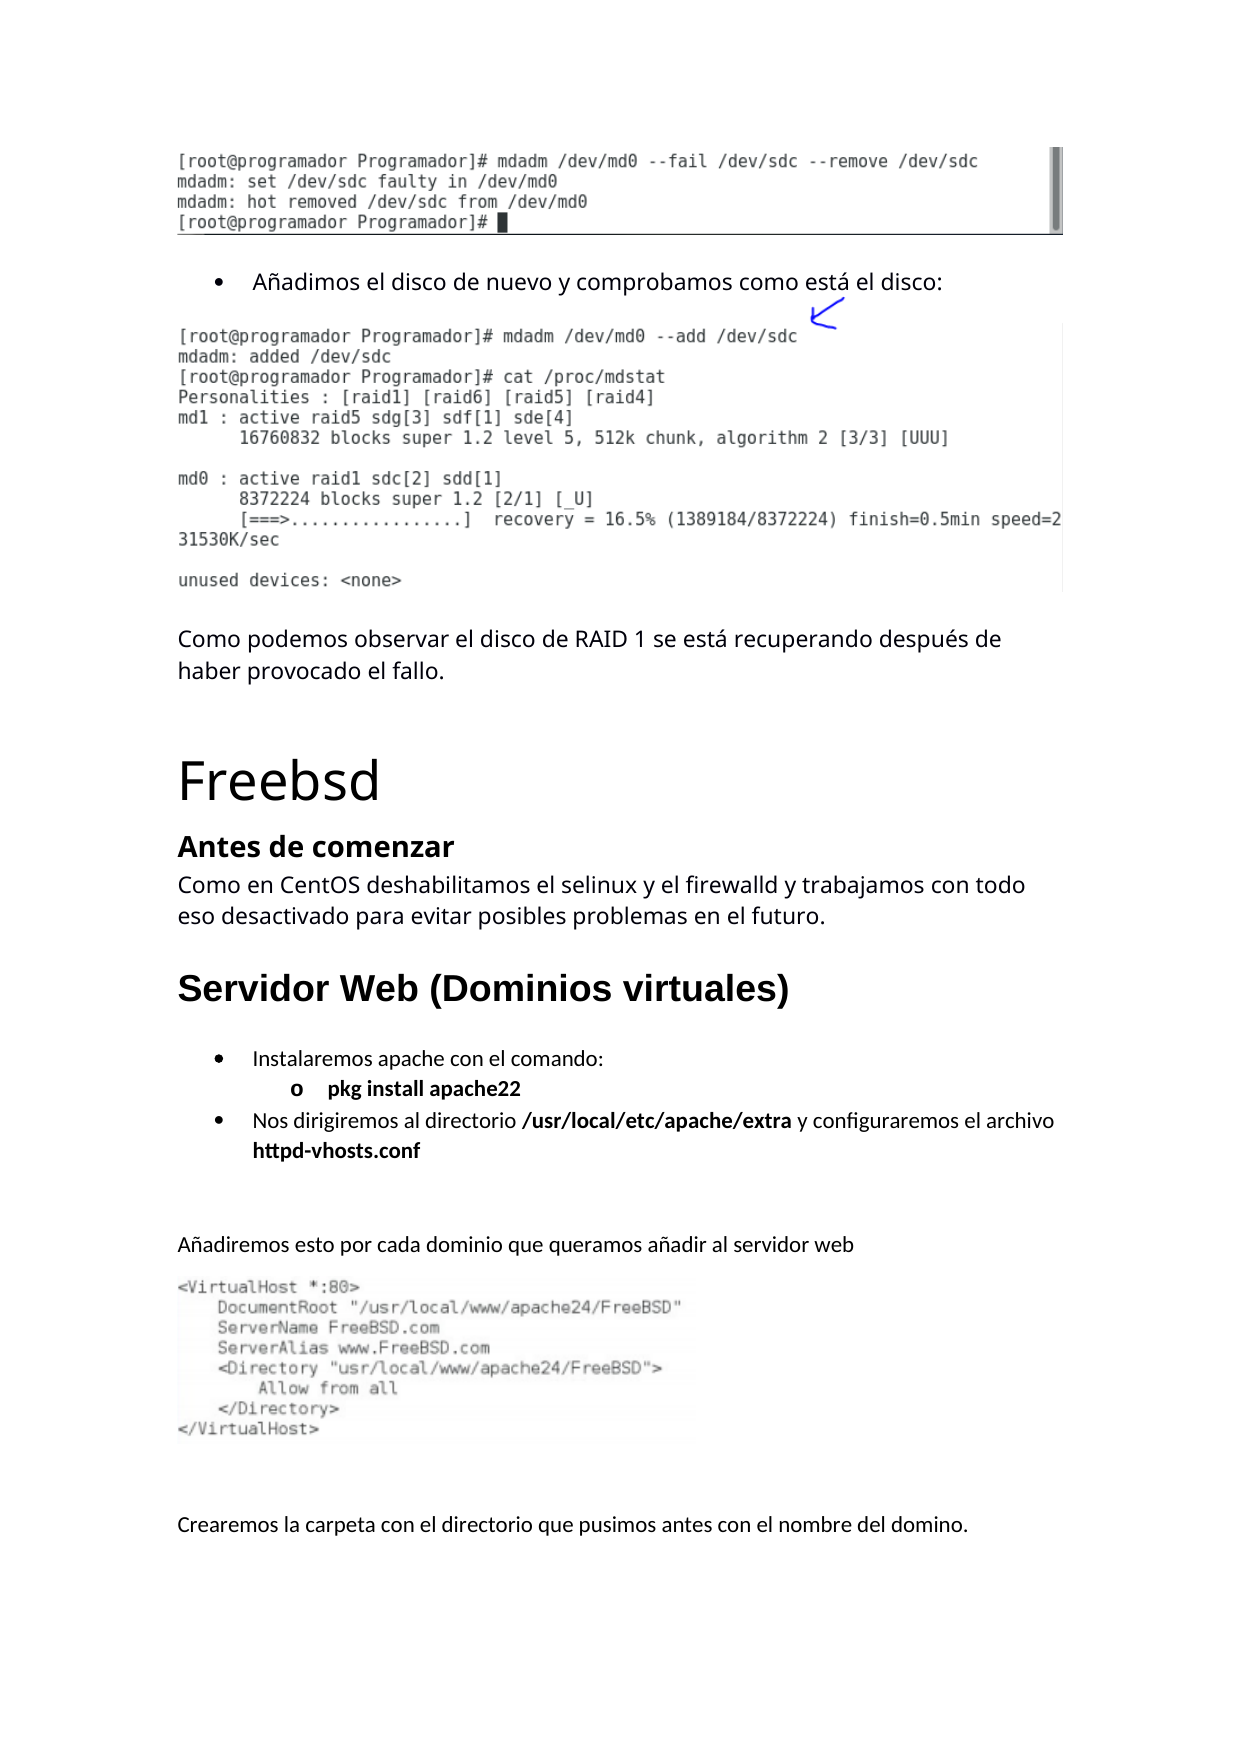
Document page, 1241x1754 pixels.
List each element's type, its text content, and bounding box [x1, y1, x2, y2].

subtitle Antes de comenzar [177, 826, 1063, 866]
subtitle Freebsd [177, 742, 1063, 816]
list Instalaremos apache con el comando: [215, 1044, 1063, 1072]
list pkg install apache22 [290, 1074, 1063, 1104]
subtitle Servidor Web (Dominios virtuales) [177, 967, 1063, 1010]
list Añadimos el disco de nuevo y comprobamos como está el disco: [215, 266, 1063, 296]
picture [177, 1276, 696, 1444]
text Añadiremos esto por cada dominio que queramos añadir al servidor web [177, 1230, 1063, 1258]
picture [177, 147, 1063, 235]
text Crearemos la carpeta con el directorio que pusimos antes con el nombre del domino. [177, 1510, 1063, 1538]
list Nos dirigiremos al directorio /usr/local/etc/apache/extra y configuraremos el archivo httpd-vhosts.conf [215, 1106, 1063, 1164]
text Como podemos observar el disco de RAID 1 se está recuperando después de haber provocado el fallo. [177, 623, 1063, 686]
text Como en CentOS deshabilitamos el selinux y el firewalld y trabajamos con todo eso desactivado para evitar posibles problemas en el futuro. [177, 869, 1063, 931]
picture [177, 296, 1063, 592]
